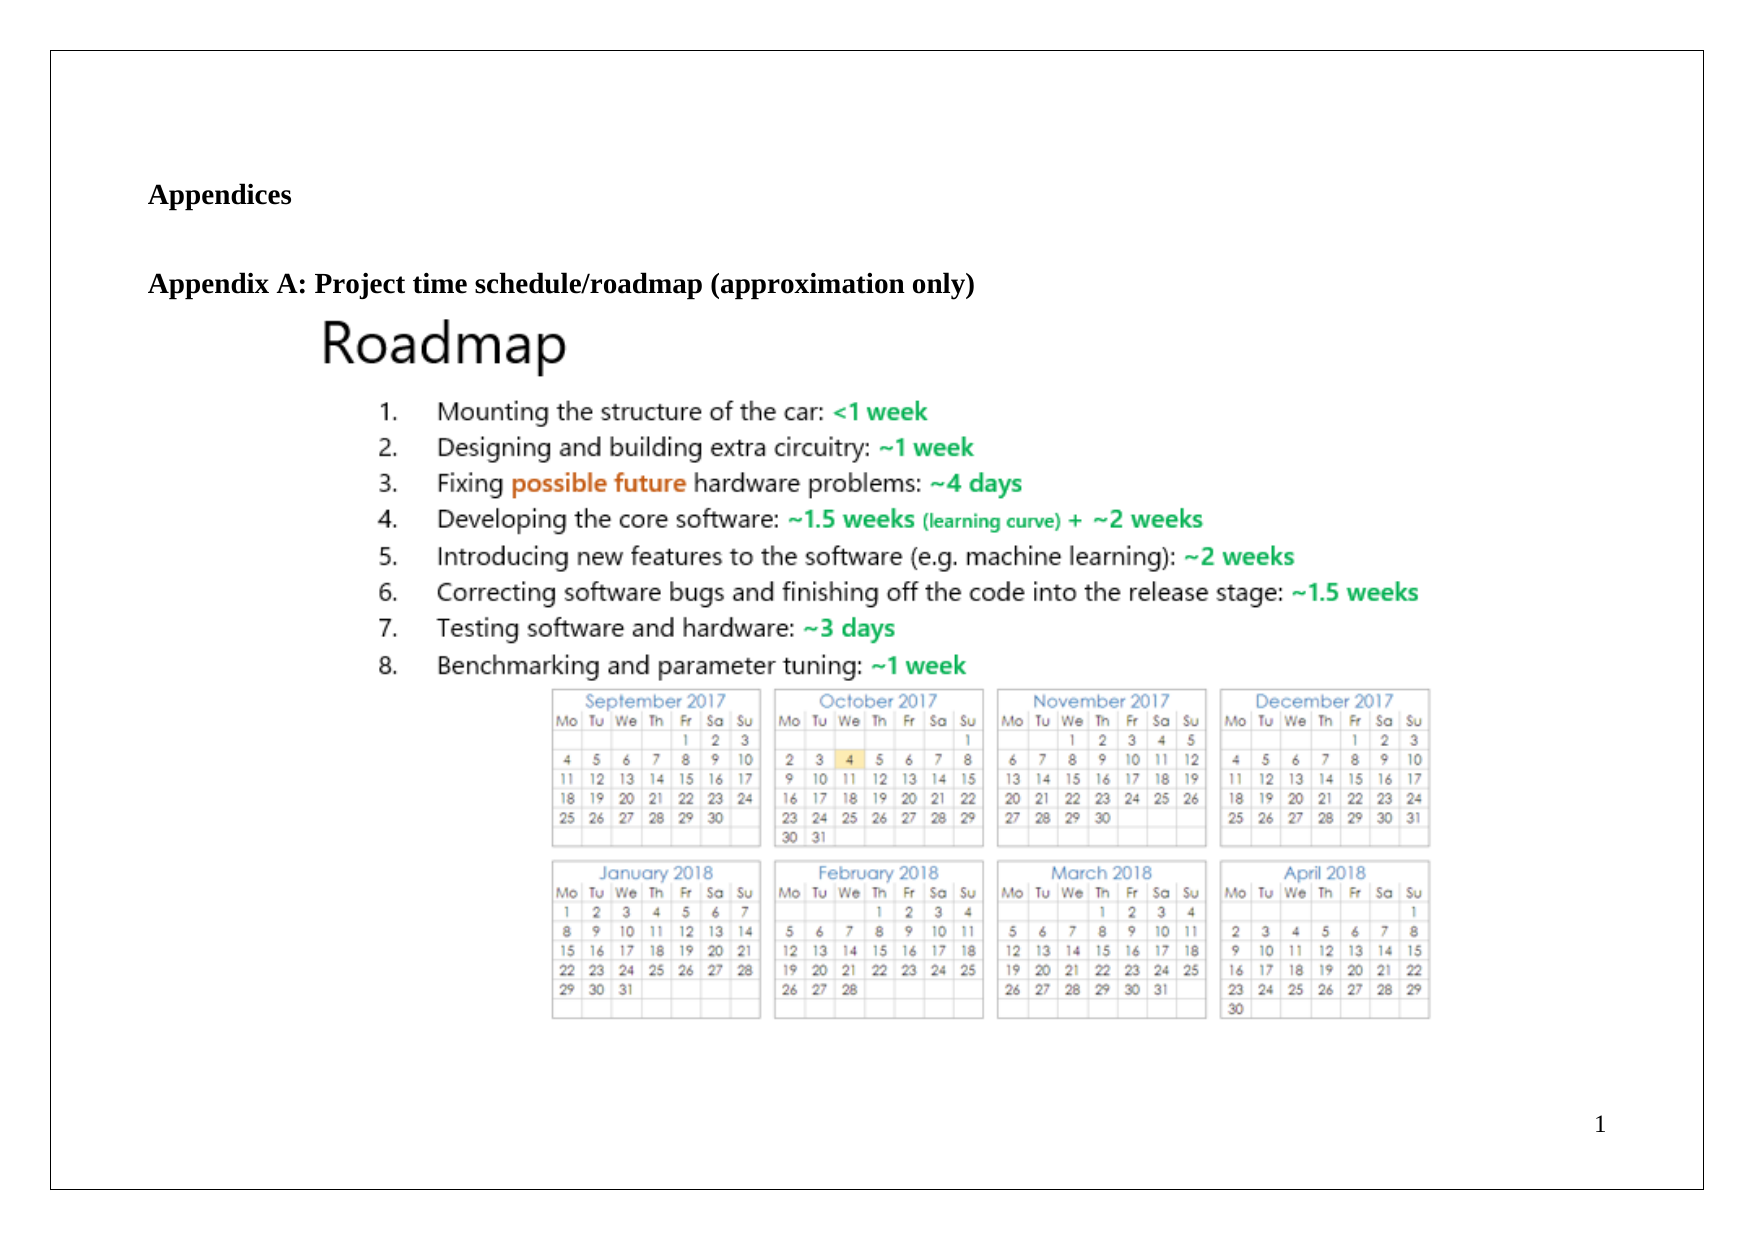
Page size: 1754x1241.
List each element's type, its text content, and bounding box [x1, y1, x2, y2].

text Appendix A: Project time schedule/roadmap (approximation only) [148, 266, 1606, 299]
picture [305, 318, 1449, 1021]
text Appendices [148, 177, 1606, 211]
